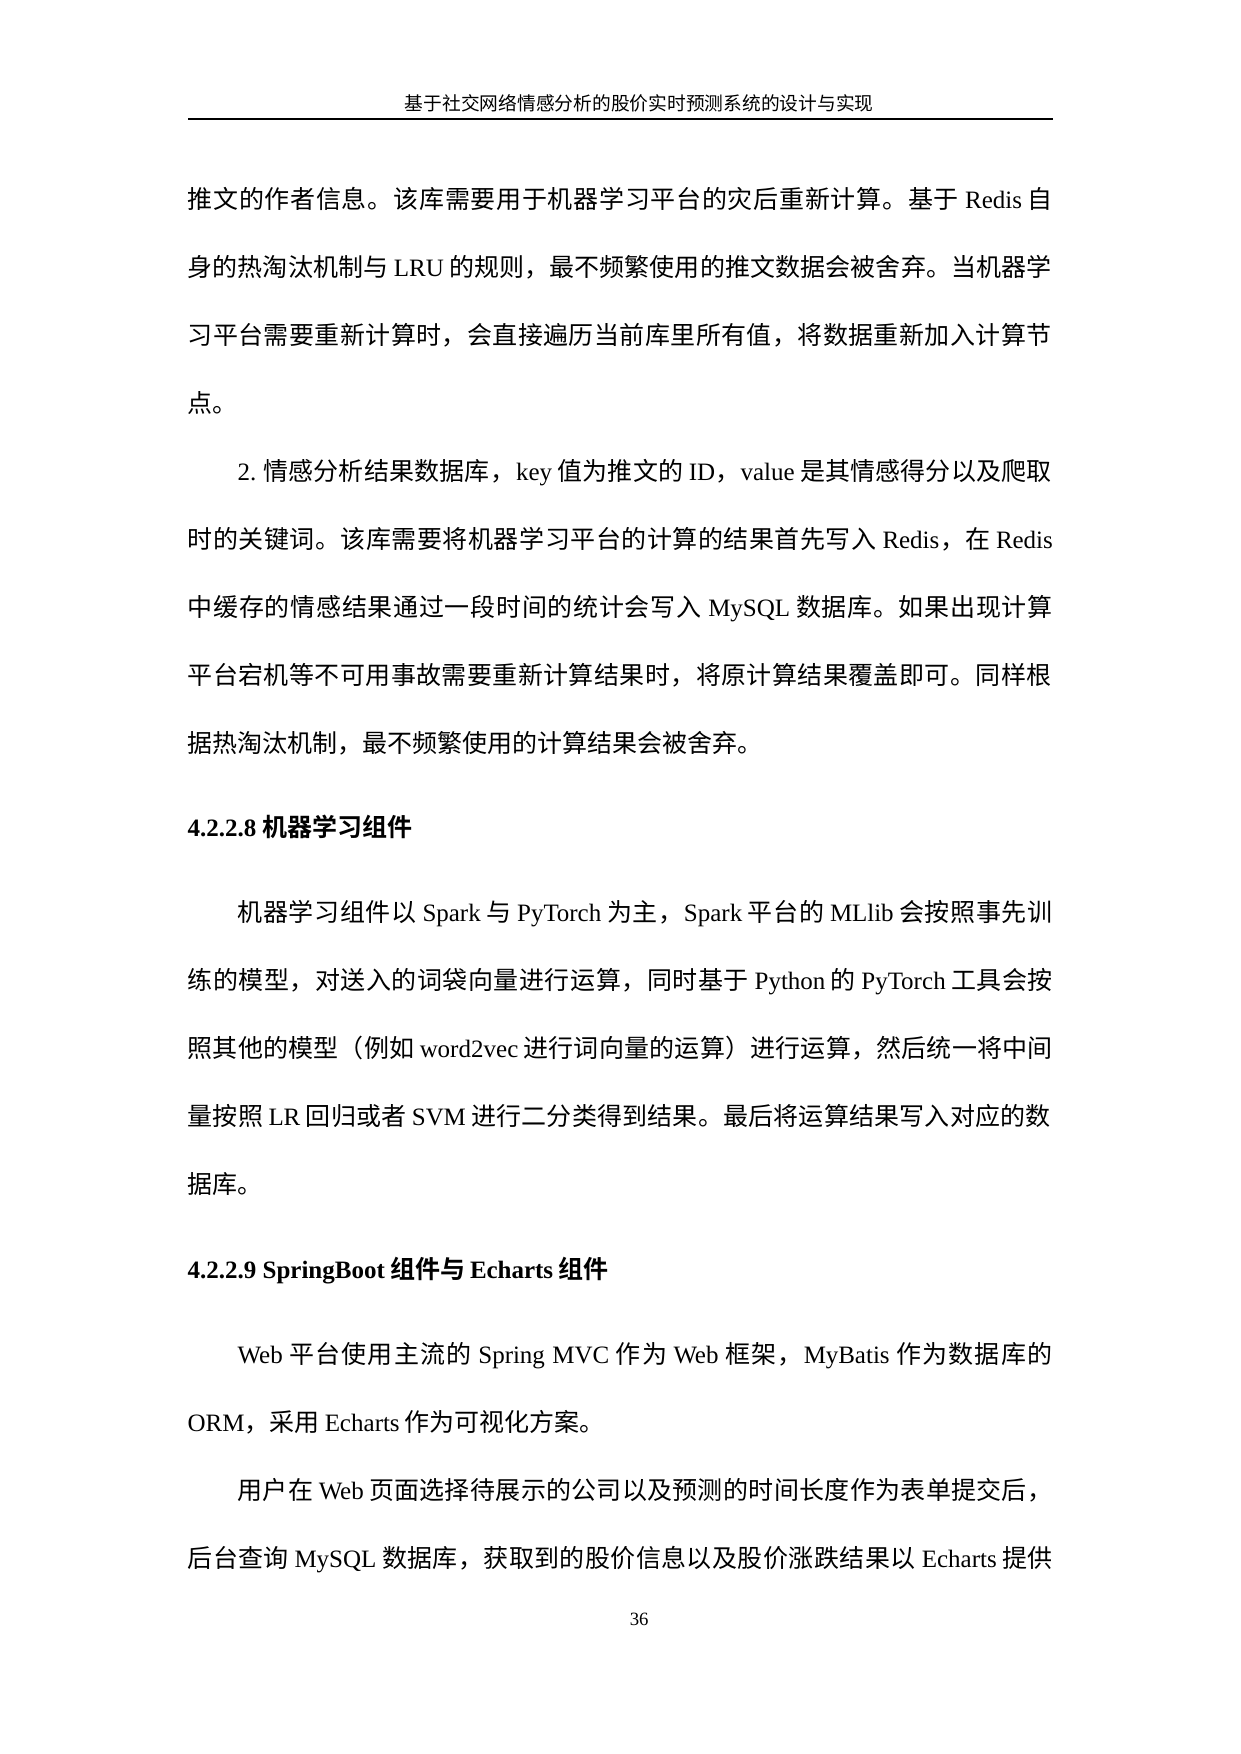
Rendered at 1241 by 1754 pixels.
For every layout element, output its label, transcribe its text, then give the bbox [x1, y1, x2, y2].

text 2. 情感分析结果数据库，key值为推文的ID，value是其情感得分以及爬取时的关键词。该库需要将机器学习平台的计算的结果首先写入Redis，在Redis中缓存的情感结果通过一段时间的统计会写入MySQL数据库。如果出现计算平台宕机等不可用事故需要重新计算结果时，将原计算结果覆盖即可。同样根据热淘汰机制，最不频繁使用的计算结果会被舍弃。 [187, 436, 1053, 775]
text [187, 1454, 1053, 1590]
text 机器学习组件以Spark与PyTorch为主，Spark平台的MLlib会按照事先训练的模型，对送入的词袋向量进行运算，同时基于Python的PyTorch工具会按照其他的模型（例如word2vec进行词向量的运算）进行运算，然后统一将中间量按照LR回归或者SVM进行二分类得到结果。最后将运算结果写入对应的数据库。 [187, 877, 1053, 1217]
text Web平台使用主流的Spring MVC作为Web框架，MyBatis作为数据库的ORM，采用Echarts作为可视化方案。 [187, 1318, 1053, 1454]
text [187, 164, 1053, 436]
subtitle 4.2.2.9 SpringBoot组件与Echarts组件 [187, 1233, 1053, 1301]
subtitle 4.2.2.8 机器学习组件 [187, 792, 1053, 860]
